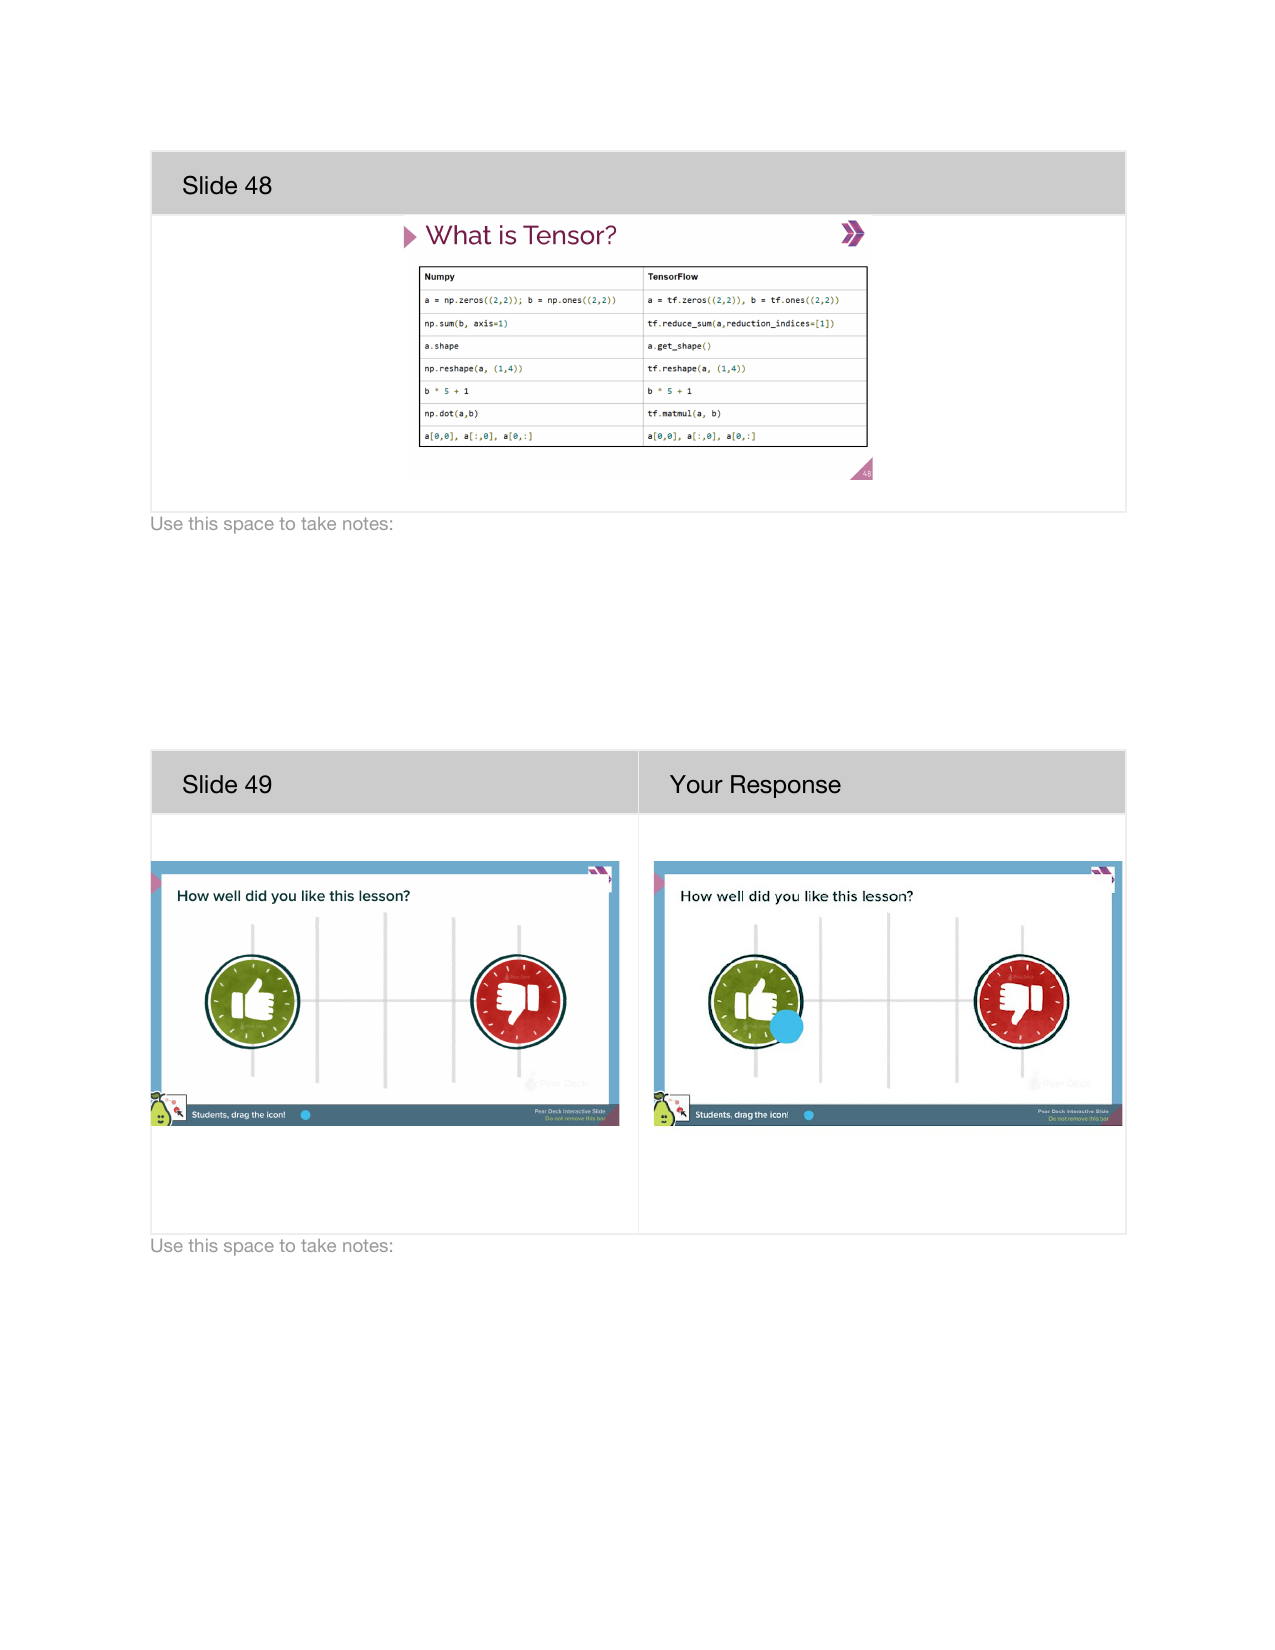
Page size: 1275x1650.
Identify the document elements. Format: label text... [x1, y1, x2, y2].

picture [403, 215, 873, 480]
table_header Your Response [639, 751, 1125, 813]
table_header Slide 49 [152, 751, 638, 813]
picture [653, 861, 1123, 1214]
text Use this space to take notes: [150, 513, 1125, 536]
table_cell [152, 216, 1125, 511]
picture [150, 861, 620, 1126]
table_cell [639, 815, 1125, 1233]
text Use this space to take notes: [150, 1235, 1125, 1258]
table_cell [152, 815, 638, 1233]
table_header Slide 48 [152, 152, 1125, 214]
